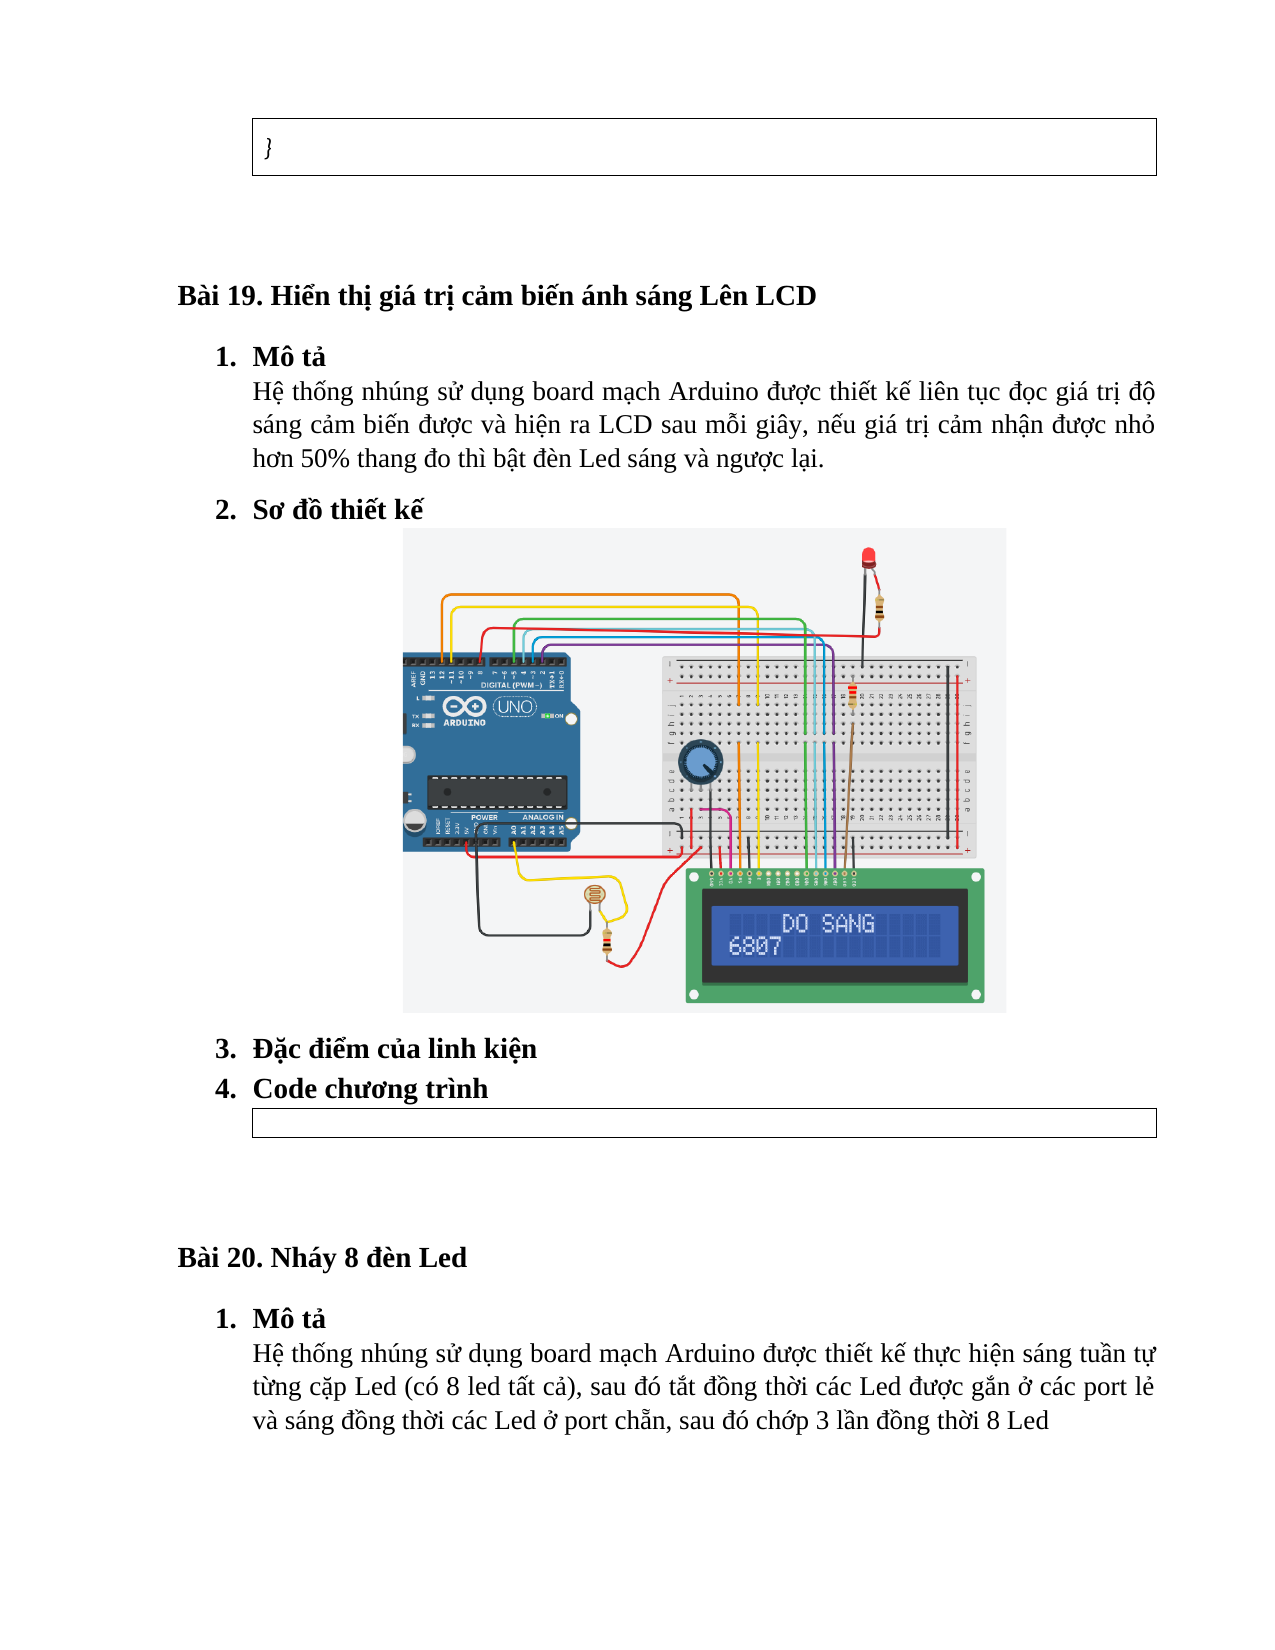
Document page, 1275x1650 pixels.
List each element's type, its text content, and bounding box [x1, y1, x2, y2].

picture [402, 528, 1007, 1013]
subtitle Mô tả [215, 339, 1157, 372]
subtitle Mô tả [215, 1301, 1157, 1334]
subtitle Bài 19. Hiển thị giá trị cảm biến ánh sáng Lên LCD [177, 278, 1157, 311]
subtitle Đặc điểm của linh kiện [215, 1031, 1157, 1064]
subtitle Bài 20. Nháy 8 đèn Led [177, 1240, 1157, 1273]
subtitle Code chương trình [215, 1071, 1157, 1105]
text Hệ thống nhúng sử dụng board mạch Arduino được thiết kế liên tục đọc giá trị độ sáng cảm biến được và hiện ra LCD sau mỗi giây, nếu giá trị cảm nhận được nhỏ hơn 50% thang đo thì bật đèn Led sáng và ngược lại. [252, 375, 1157, 473]
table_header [253, 119, 1156, 175]
table_header [253, 1109, 1156, 1137]
text Hệ thống nhúng sử dụng board mạch Arduino được thiết kế thực hiện sáng tuần tự từng cặp Led (có 8 led tất cả), sau đó tắt đồng thời các Led được gắn ở các port lẻ và sáng đồng thời các Led ở port chẵn, sau đó chớp 3 lần đồng thời 8 Led [252, 1337, 1157, 1435]
subtitle Sơ đồ thiết kế [215, 492, 1157, 526]
